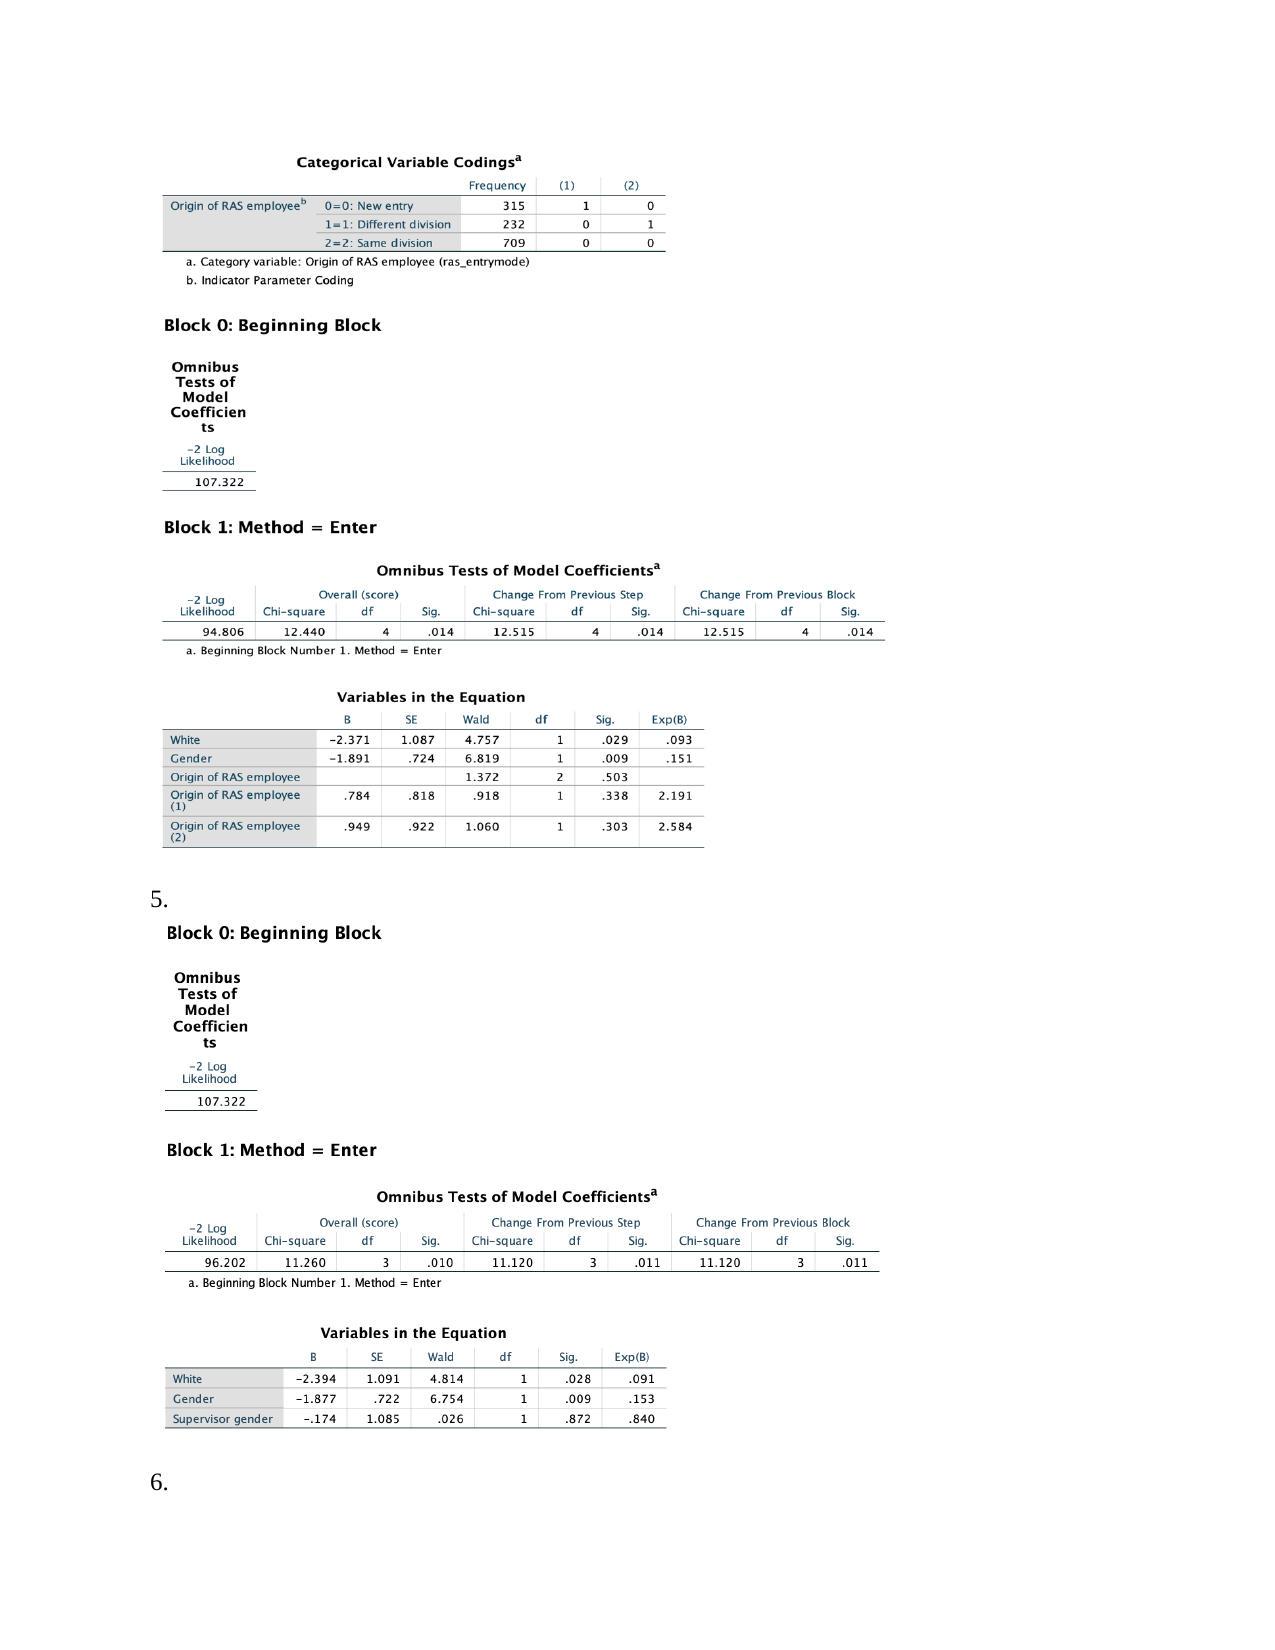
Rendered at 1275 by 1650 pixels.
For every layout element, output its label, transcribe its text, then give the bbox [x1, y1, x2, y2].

picture [150, 150, 892, 856]
picture [150, 913, 892, 1439]
text 5. [150, 884, 1125, 913]
text 6. [150, 1467, 1125, 1496]
